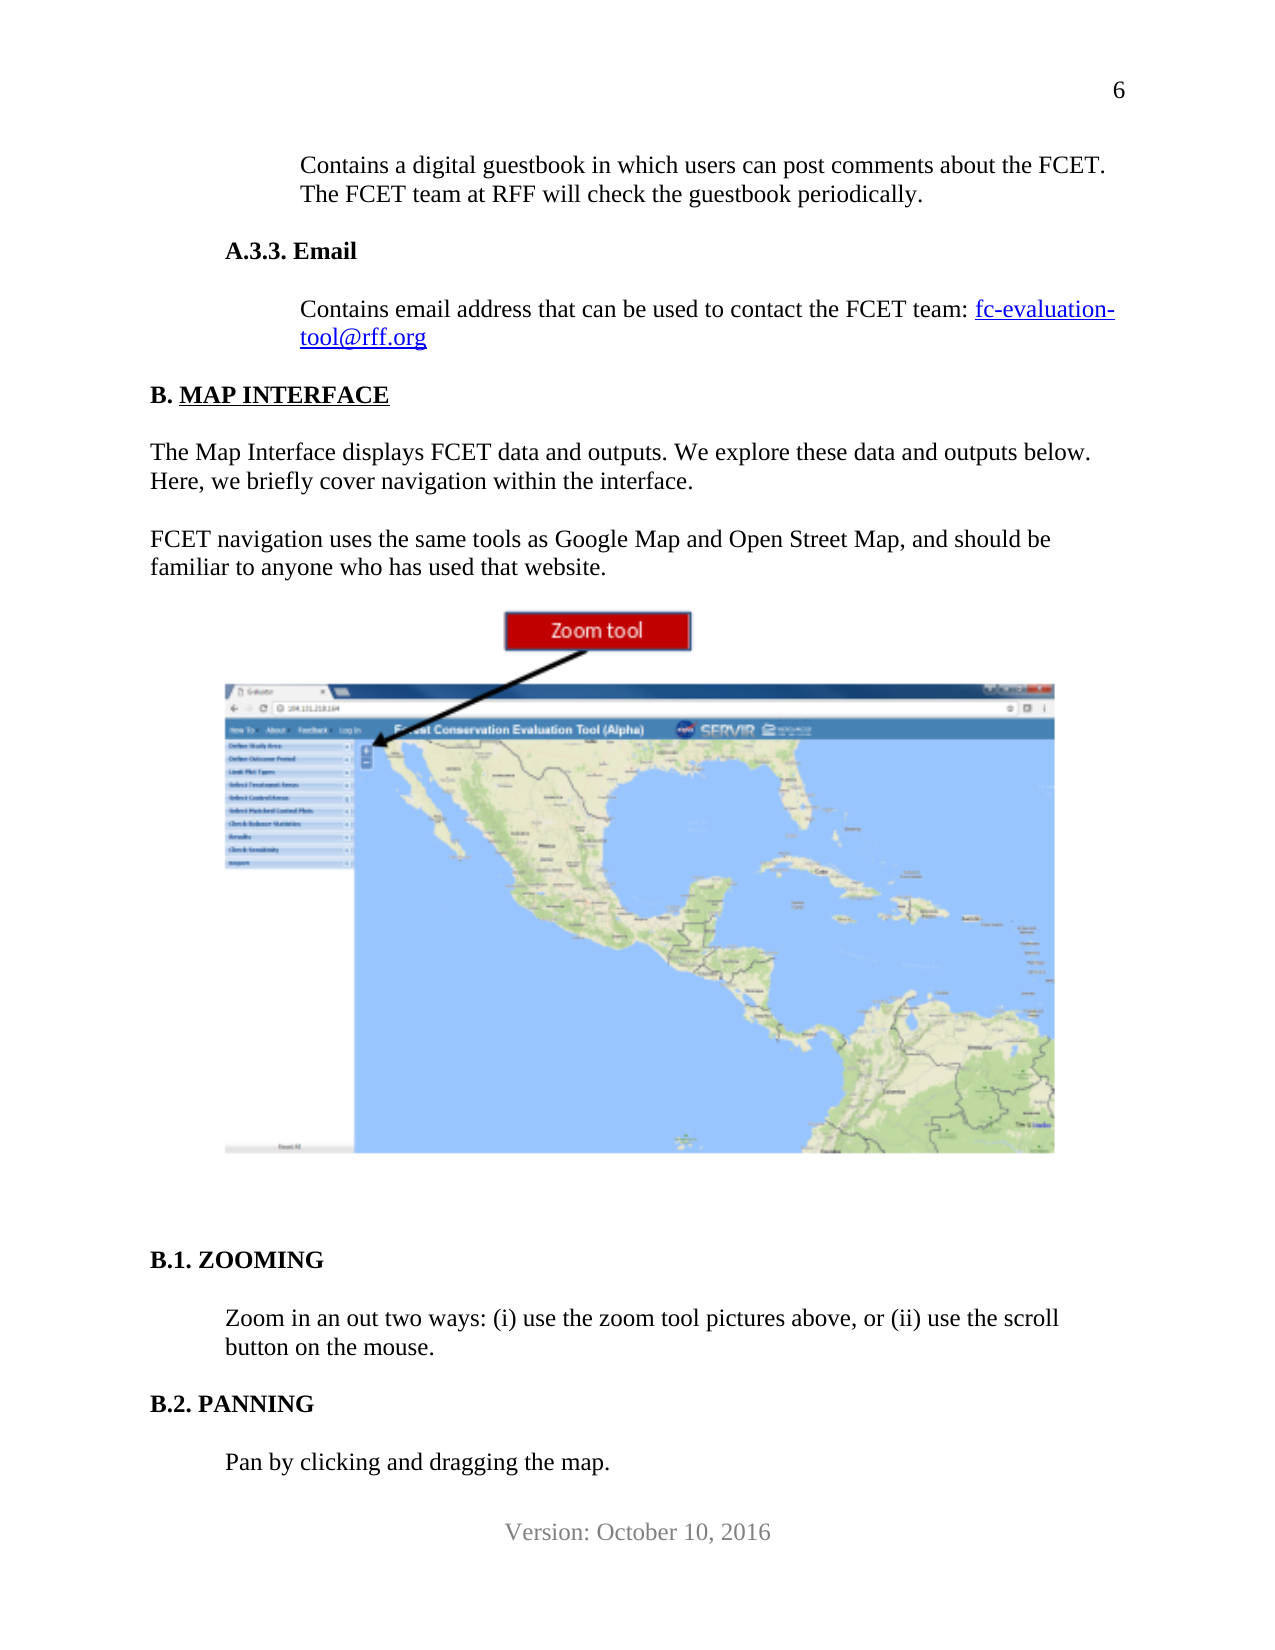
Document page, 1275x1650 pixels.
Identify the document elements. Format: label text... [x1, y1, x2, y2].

text B. MAP INTERFACE [150, 380, 1125, 409]
text A.3.3. Email [225, 236, 1125, 265]
text B.1. ZOOMING [150, 1245, 1125, 1274]
text Contains a digital guestbook in which users can post comments about the FCET. The FCET team at RFF will check the guestbook periodically. [300, 150, 1125, 207]
text Pan by clicking and dragging the map. [225, 1447, 1125, 1475]
text B.2. PANNING [150, 1389, 1125, 1418]
text Contains email address that can be used to contact the FCET team: fc-evaluation-tool@rff.org [300, 294, 1125, 351]
text The Map Interface displays FCET data and outputs. We explore these data and outputs below. Here, we briefly cover navigation within the interface. [150, 437, 1125, 495]
text FCET navigation uses the same tools as Google Map and Open Street Map, and should be familiar to anyone who has used that website. [150, 495, 1125, 581]
text Zoom in an out two ways: (i) use the zoom tool pictures above, or (ii) use the scroll button on the mouse. [225, 1303, 1125, 1360]
